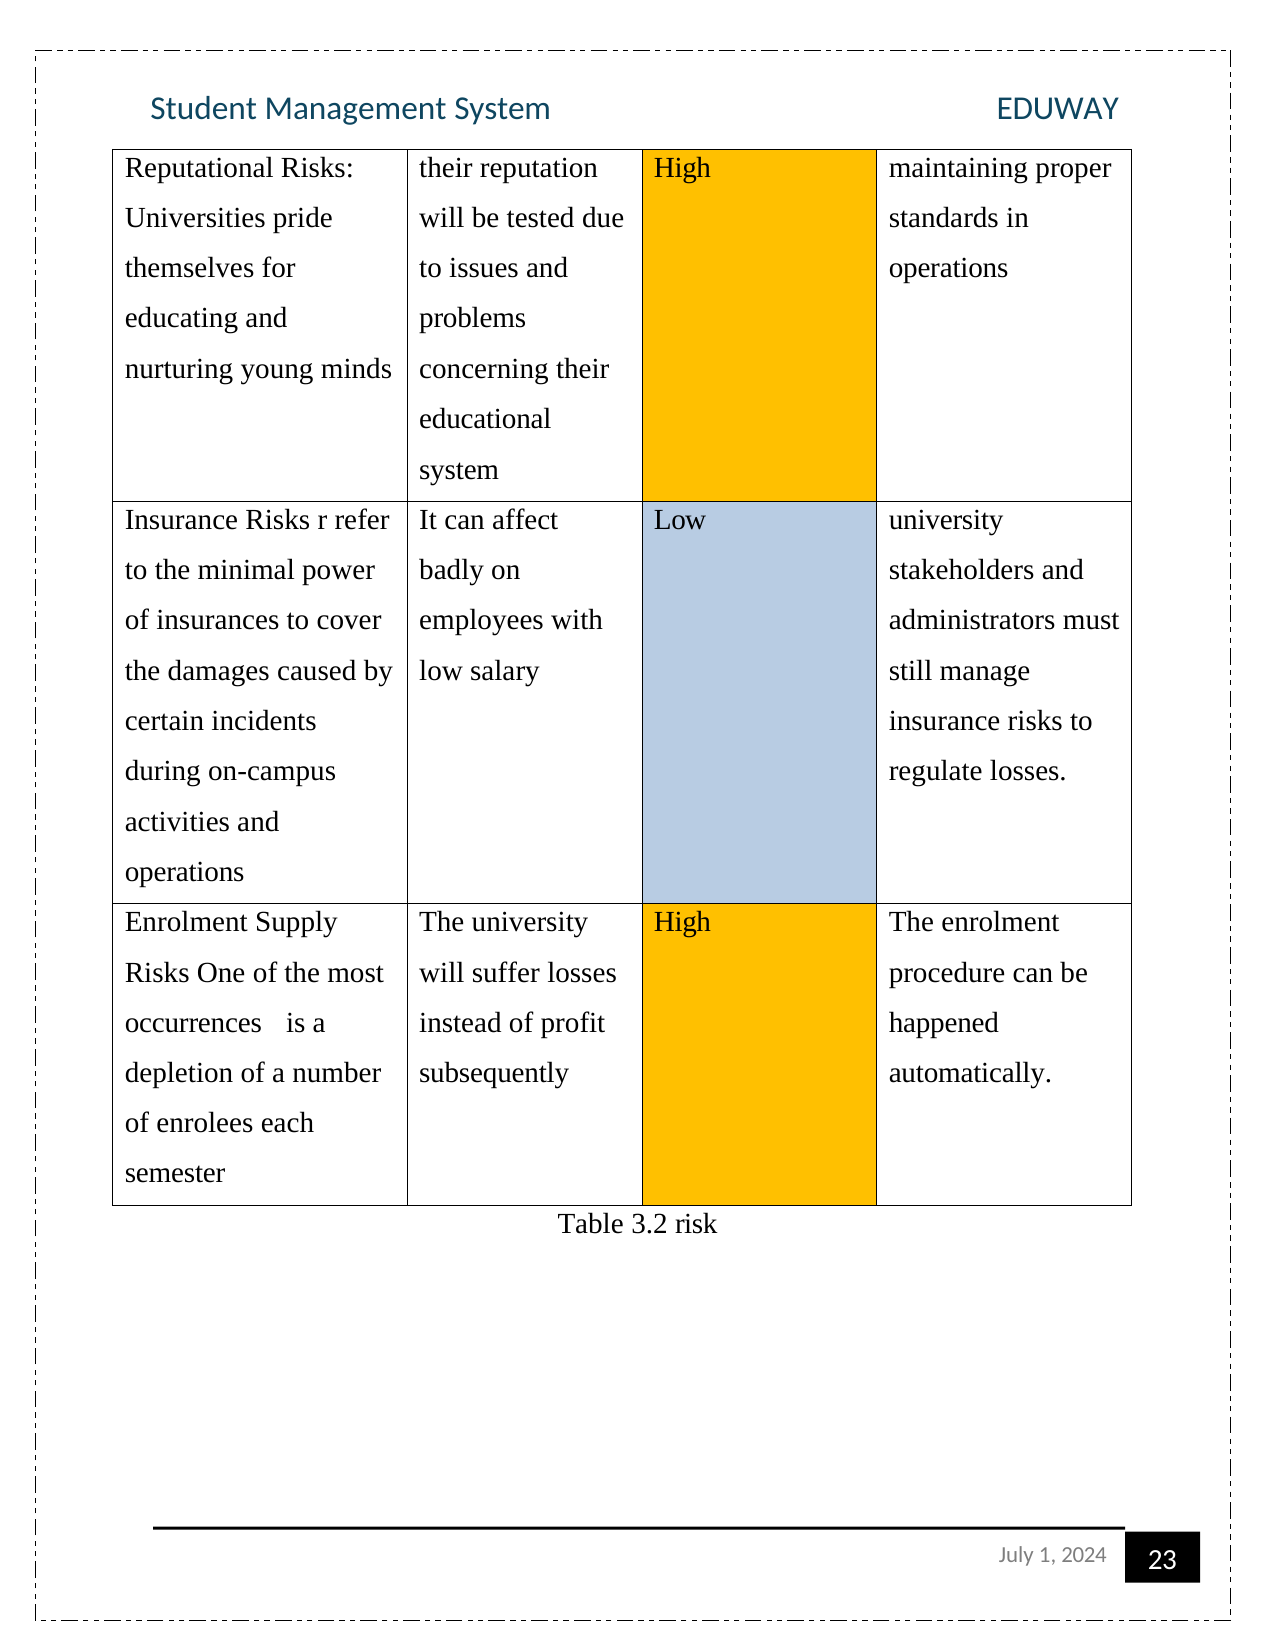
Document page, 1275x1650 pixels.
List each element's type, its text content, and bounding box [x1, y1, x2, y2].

table_cell It can affect badly on employees with low salary [408, 502, 642, 903]
table_cell High [643, 904, 876, 1205]
text Table 3.2 risk [44, 1206, 1231, 1240]
table_cell The enrolment procedure can be happened automatically. [877, 904, 1131, 1205]
table_cell university stakeholders and administrators must still manage insurance risks to regulate losses. [877, 502, 1131, 903]
table_cell Low [643, 502, 876, 903]
table_cell Insurance Risks r refer to the minimal power of insurances to cover the damages caused by certain incidents during on-campus activities and operations [113, 502, 407, 903]
table_cell The university will suffer losses instead of profit subsequently [408, 904, 642, 1205]
text July 1, 2024 [35, 1540, 1107, 1568]
table_header maintaining proper standards in operations [877, 150, 1131, 501]
table_header Reputational Risks: Universities pride themselves for educating and nurturing young minds [113, 150, 407, 501]
table_cell Enrolment Supply Risks One of the most occurrences is a depletion of a number of enrolees each semester [113, 904, 407, 1205]
table_header their reputation will be tested due to issues and problems concerning their educational system [408, 150, 642, 501]
table_header High [643, 150, 876, 501]
